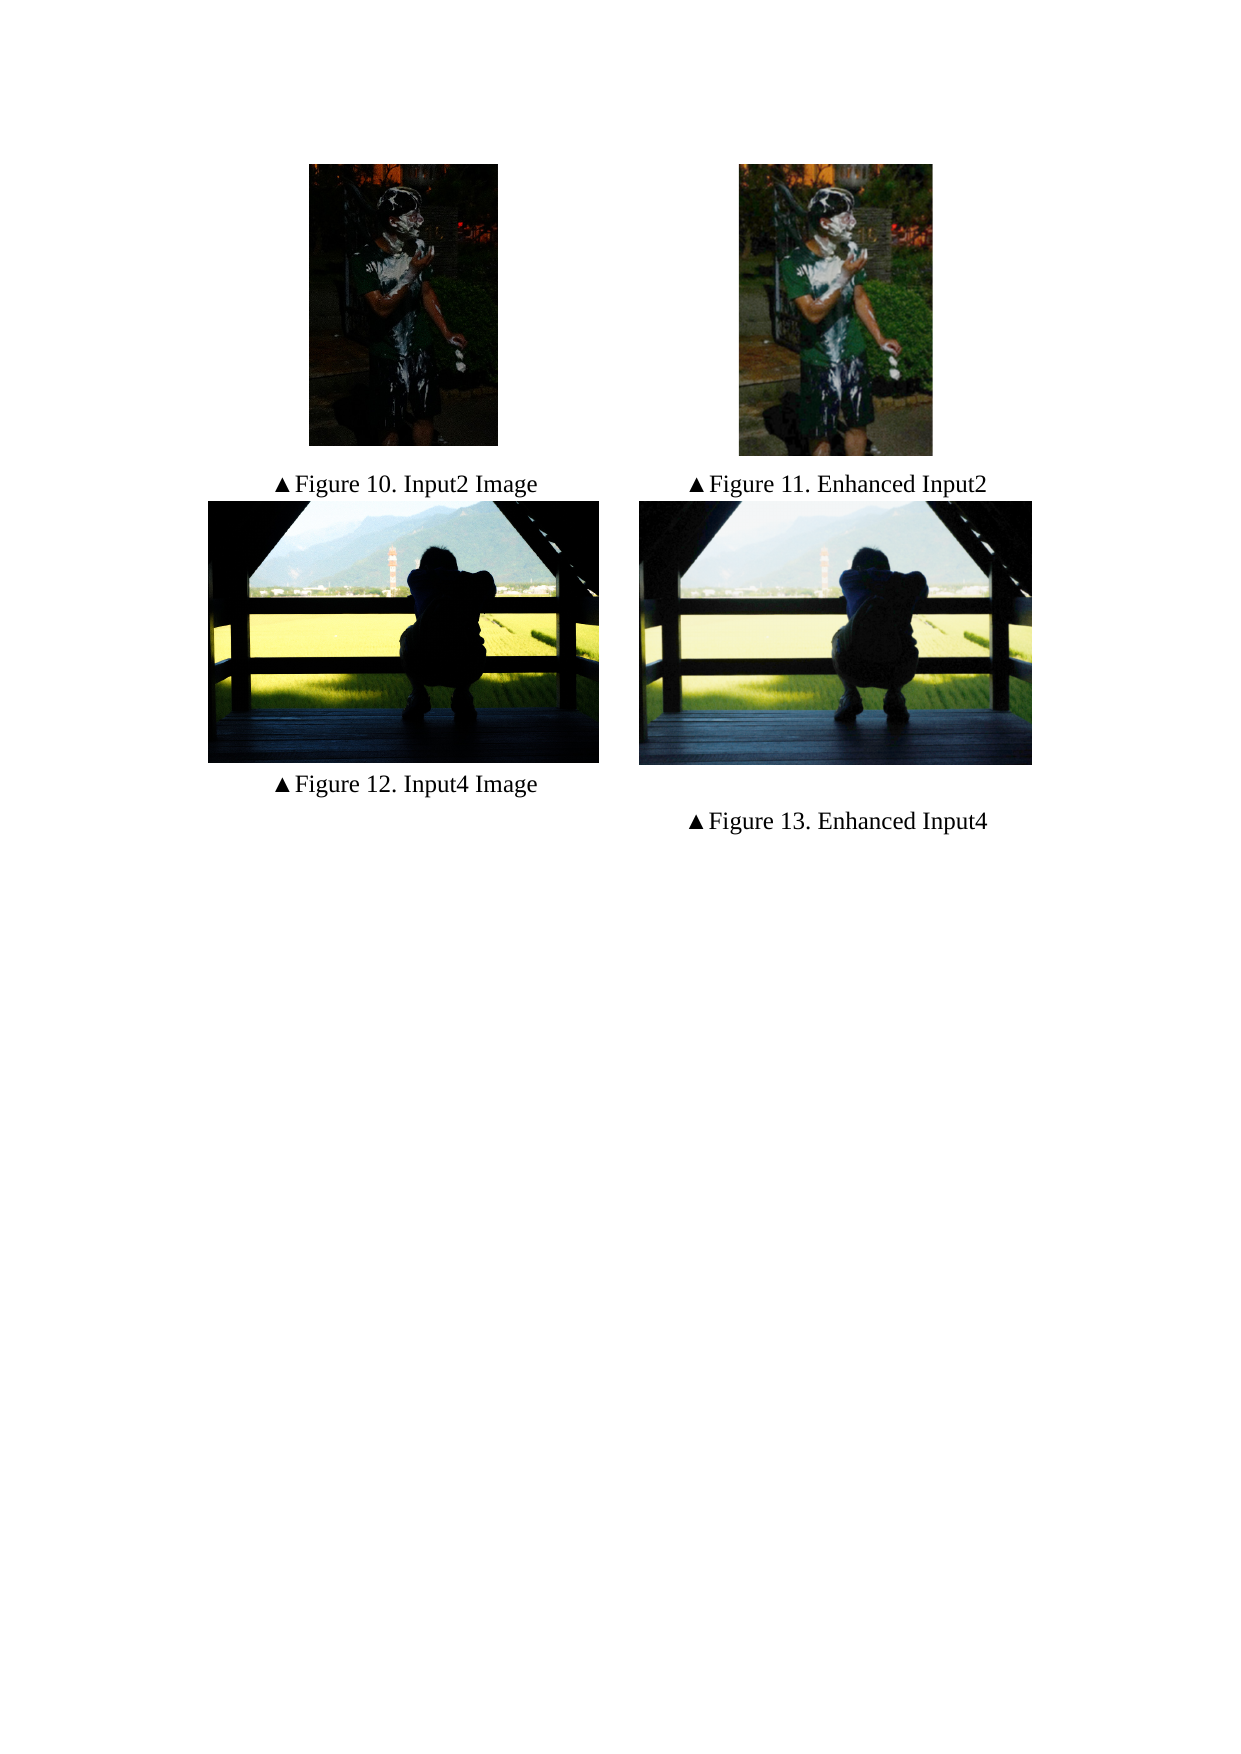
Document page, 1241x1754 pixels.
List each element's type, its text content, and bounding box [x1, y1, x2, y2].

picture [208, 501, 599, 763]
picture [639, 501, 1032, 765]
picture [738, 164, 933, 456]
picture [309, 164, 498, 446]
table_cell ▲Figure 11. Enhanced Input2 [620, 165, 1052, 502]
table_cell ▲Figure 12. Input4 Image [188, 502, 619, 839]
table_cell ▲Figure 13. Enhanced Input4 [620, 502, 1052, 839]
table_cell ▲Figure 10. Input2 Image [188, 165, 619, 502]
